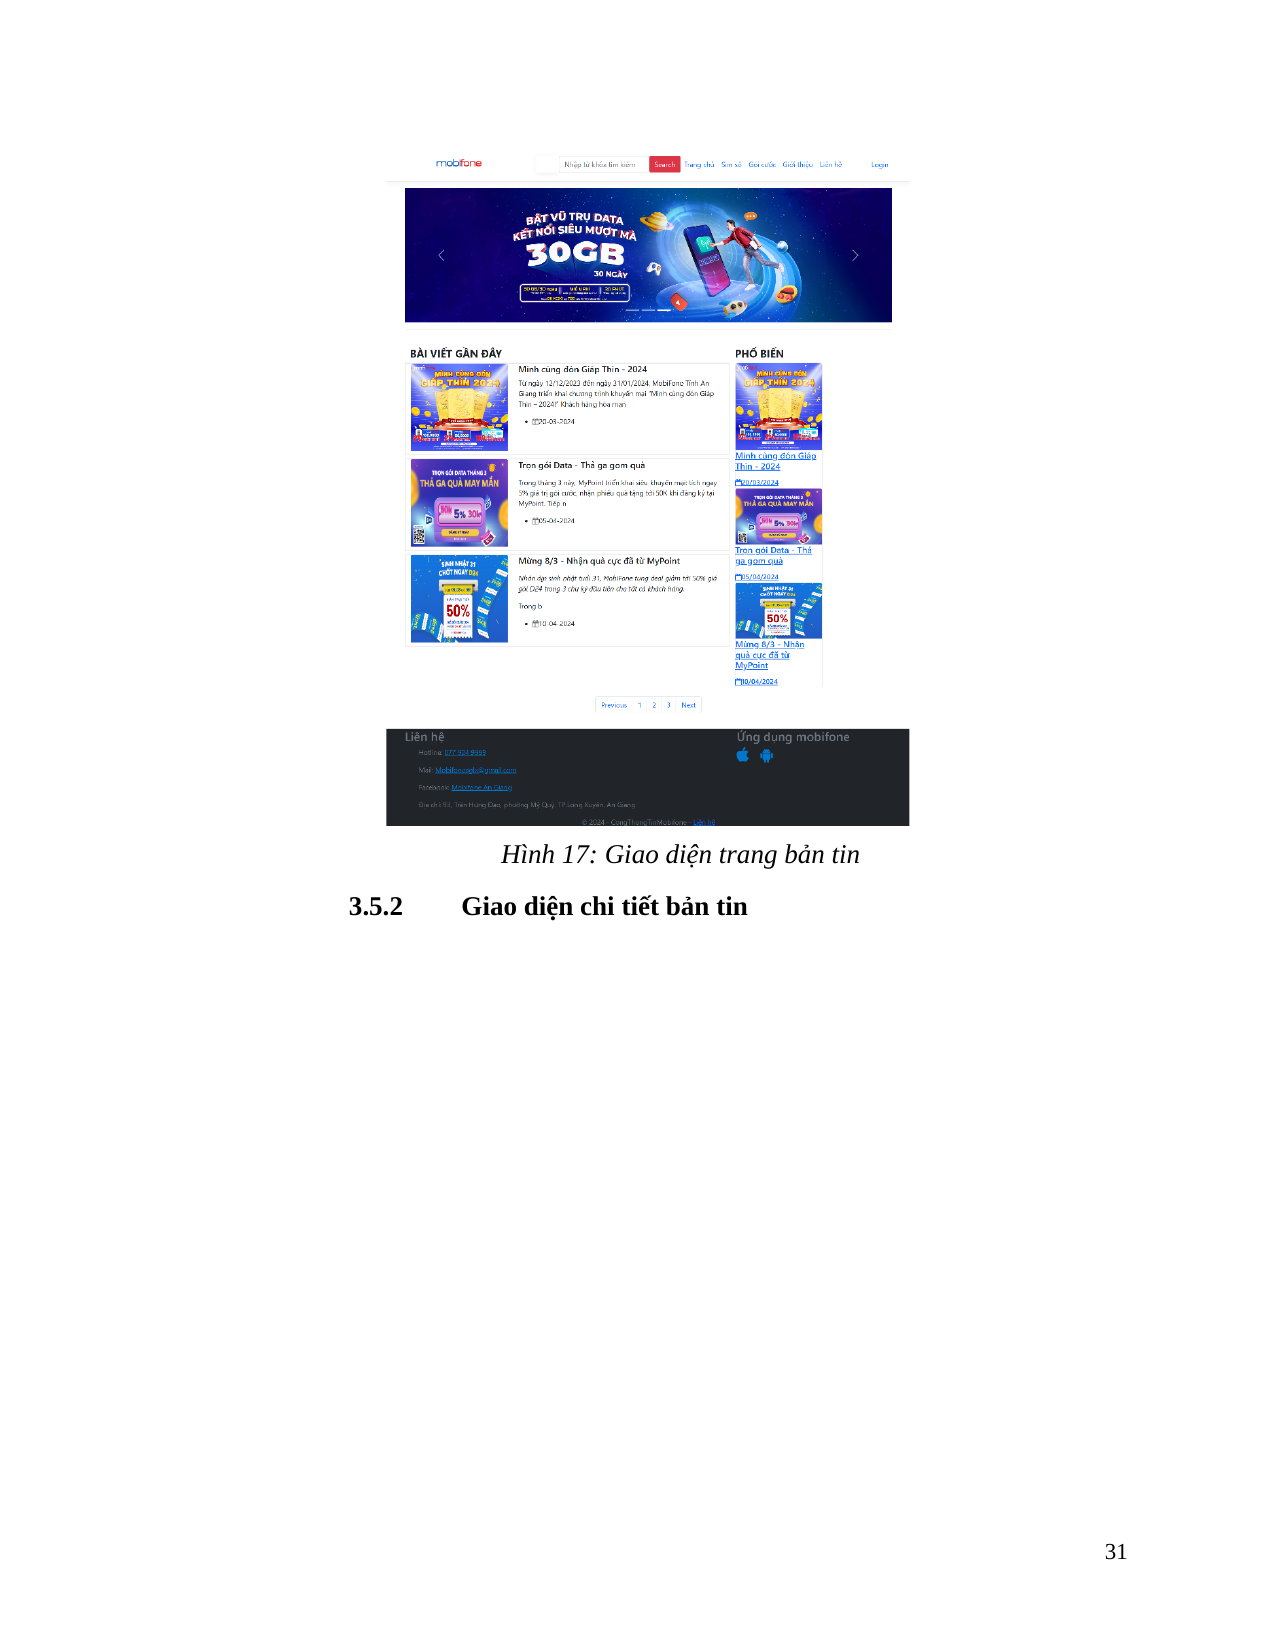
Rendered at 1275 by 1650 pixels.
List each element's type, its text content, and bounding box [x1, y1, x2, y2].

list Giao diện chi tiết bản tin [349, 890, 1127, 921]
text Hình 17: Giao diện trang bản tin [236, 838, 1127, 869]
picture [386, 147, 910, 826]
